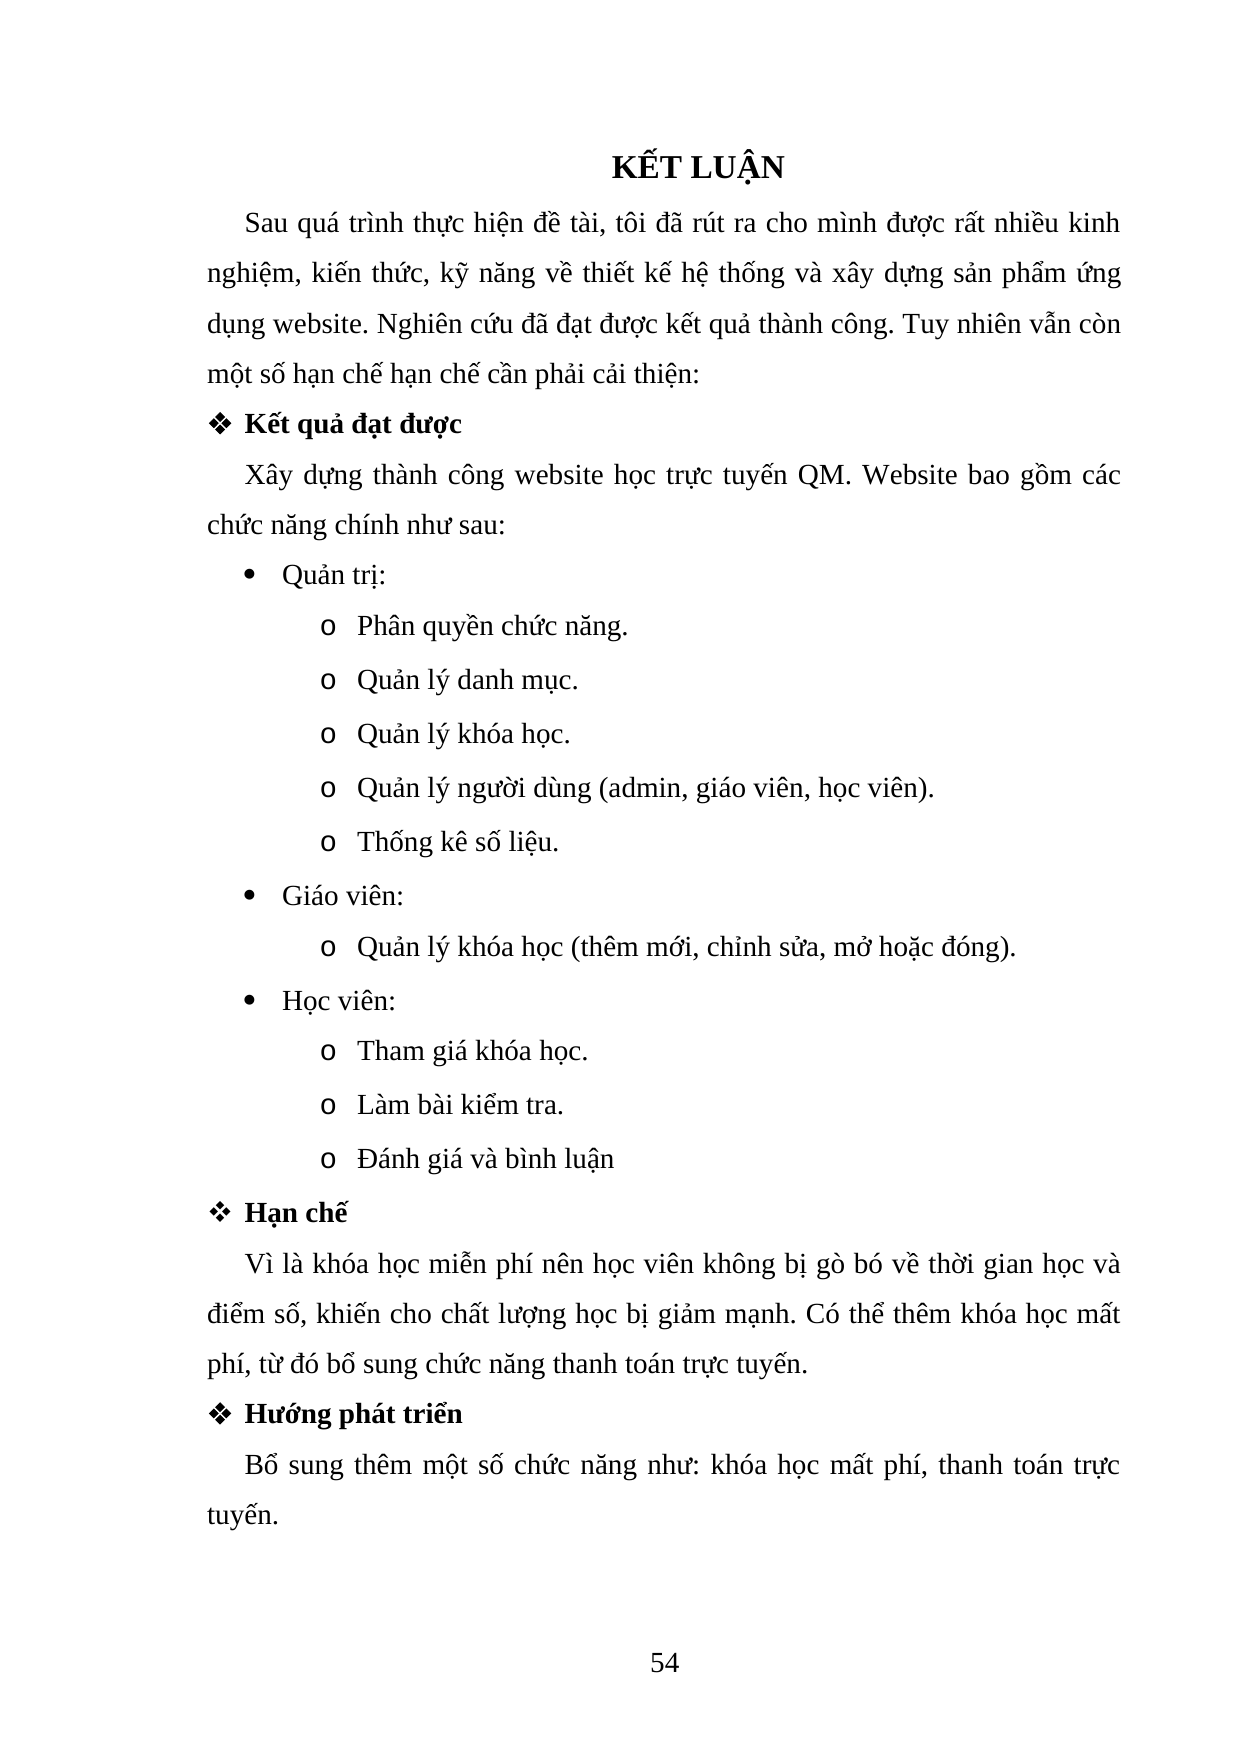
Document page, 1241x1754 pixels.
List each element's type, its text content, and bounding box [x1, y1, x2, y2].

list Thống kê số liệu. [319, 824, 1122, 860]
list Tham giá khóa học. [319, 1033, 1122, 1069]
text Sau quá trình thực hiện đề tài, tôi đã rút ra cho mình được rất nhiều kinh nghiệm, kiến thức, kỹ năng về thiết kế hệ thống và xây dựng sản phẩm ứng dụng website. Nghiên cứu đã đạt được kết quả thành công. Tuy nhiên vẫn còn một số hạn chế hạn chế cần phải cải thiện: [207, 205, 1122, 390]
list Quản lý khóa học (thêm mới, chỉnh sửa, mở hoặc đóng). [319, 929, 1122, 965]
list Quản trị: [244, 557, 1122, 591]
list Quản lý người dùng (admin, giáo viên, học viên). [319, 770, 1122, 806]
list Giáo viên: [244, 878, 1122, 912]
subtitle KẾT LUẬN [274, 148, 1122, 186]
list Đánh giá và bình luận [319, 1141, 1122, 1177]
list Kết quả đạt được [207, 406, 1122, 440]
list Hạn chế [207, 1195, 1122, 1229]
list Phân quyền chức năng. [319, 608, 1122, 644]
list Quản lý khóa học. [319, 716, 1122, 752]
list Quản lý danh mục. [319, 662, 1122, 698]
text Xây dựng thành công website học trực tuyến QM. Website bao gồm các chức năng chính như sau: [207, 457, 1122, 541]
list Hướng phát triển [207, 1397, 1122, 1430]
text Bổ sung thêm một số chức năng như: khóa học mất phí, thanh toán trực tuyến. [207, 1447, 1122, 1531]
text Vì là khóa học miễn phí nên học viên không bị gò bó về thời gian học và điểm số, khiến cho chất lượng học bị giảm mạnh. Có thể thêm khóa học mất phí, từ đó bổ sung chức năng thanh toán trực tuyến. [207, 1246, 1122, 1380]
list Làm bài kiểm tra. [319, 1087, 1122, 1123]
list Học viên: [244, 983, 1122, 1016]
